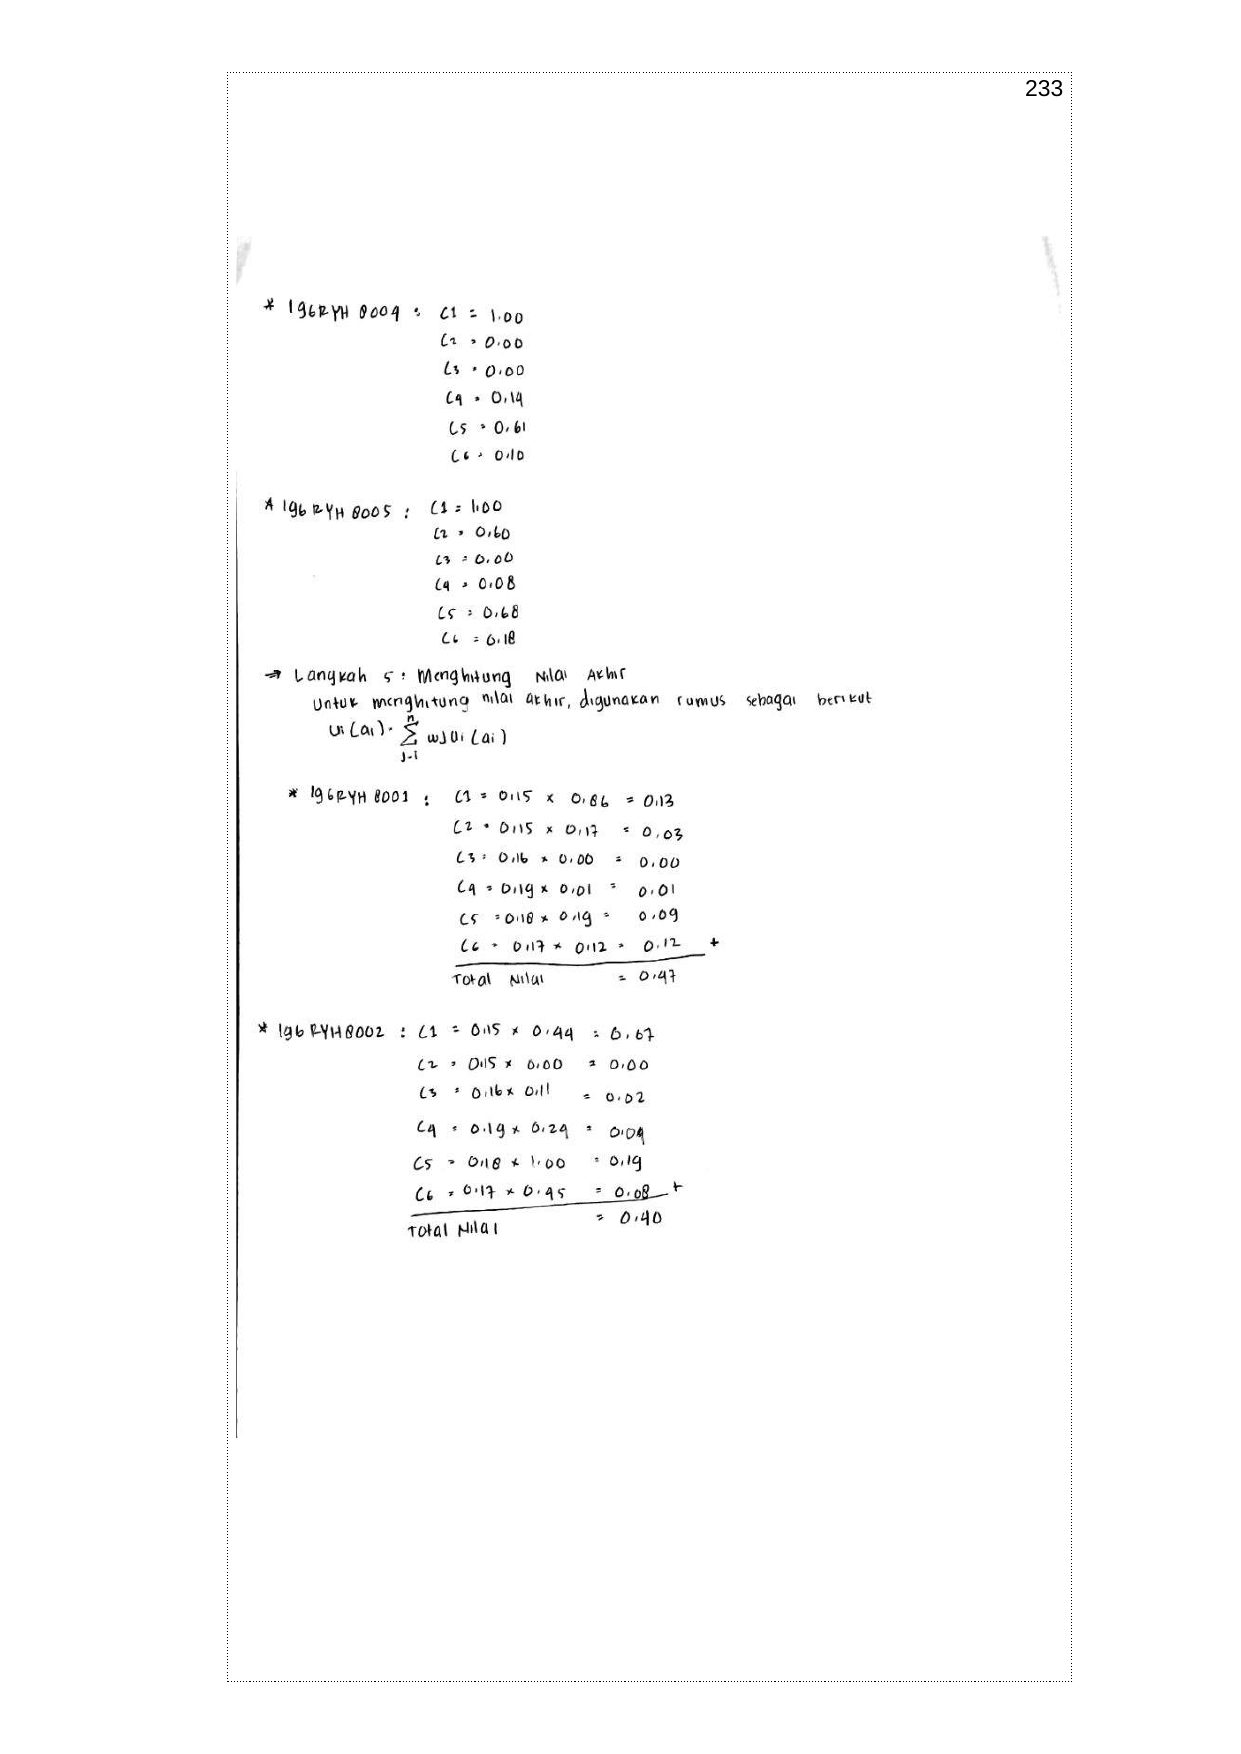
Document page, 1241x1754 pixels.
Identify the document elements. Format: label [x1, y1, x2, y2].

picture [236, 236, 1064, 1438]
